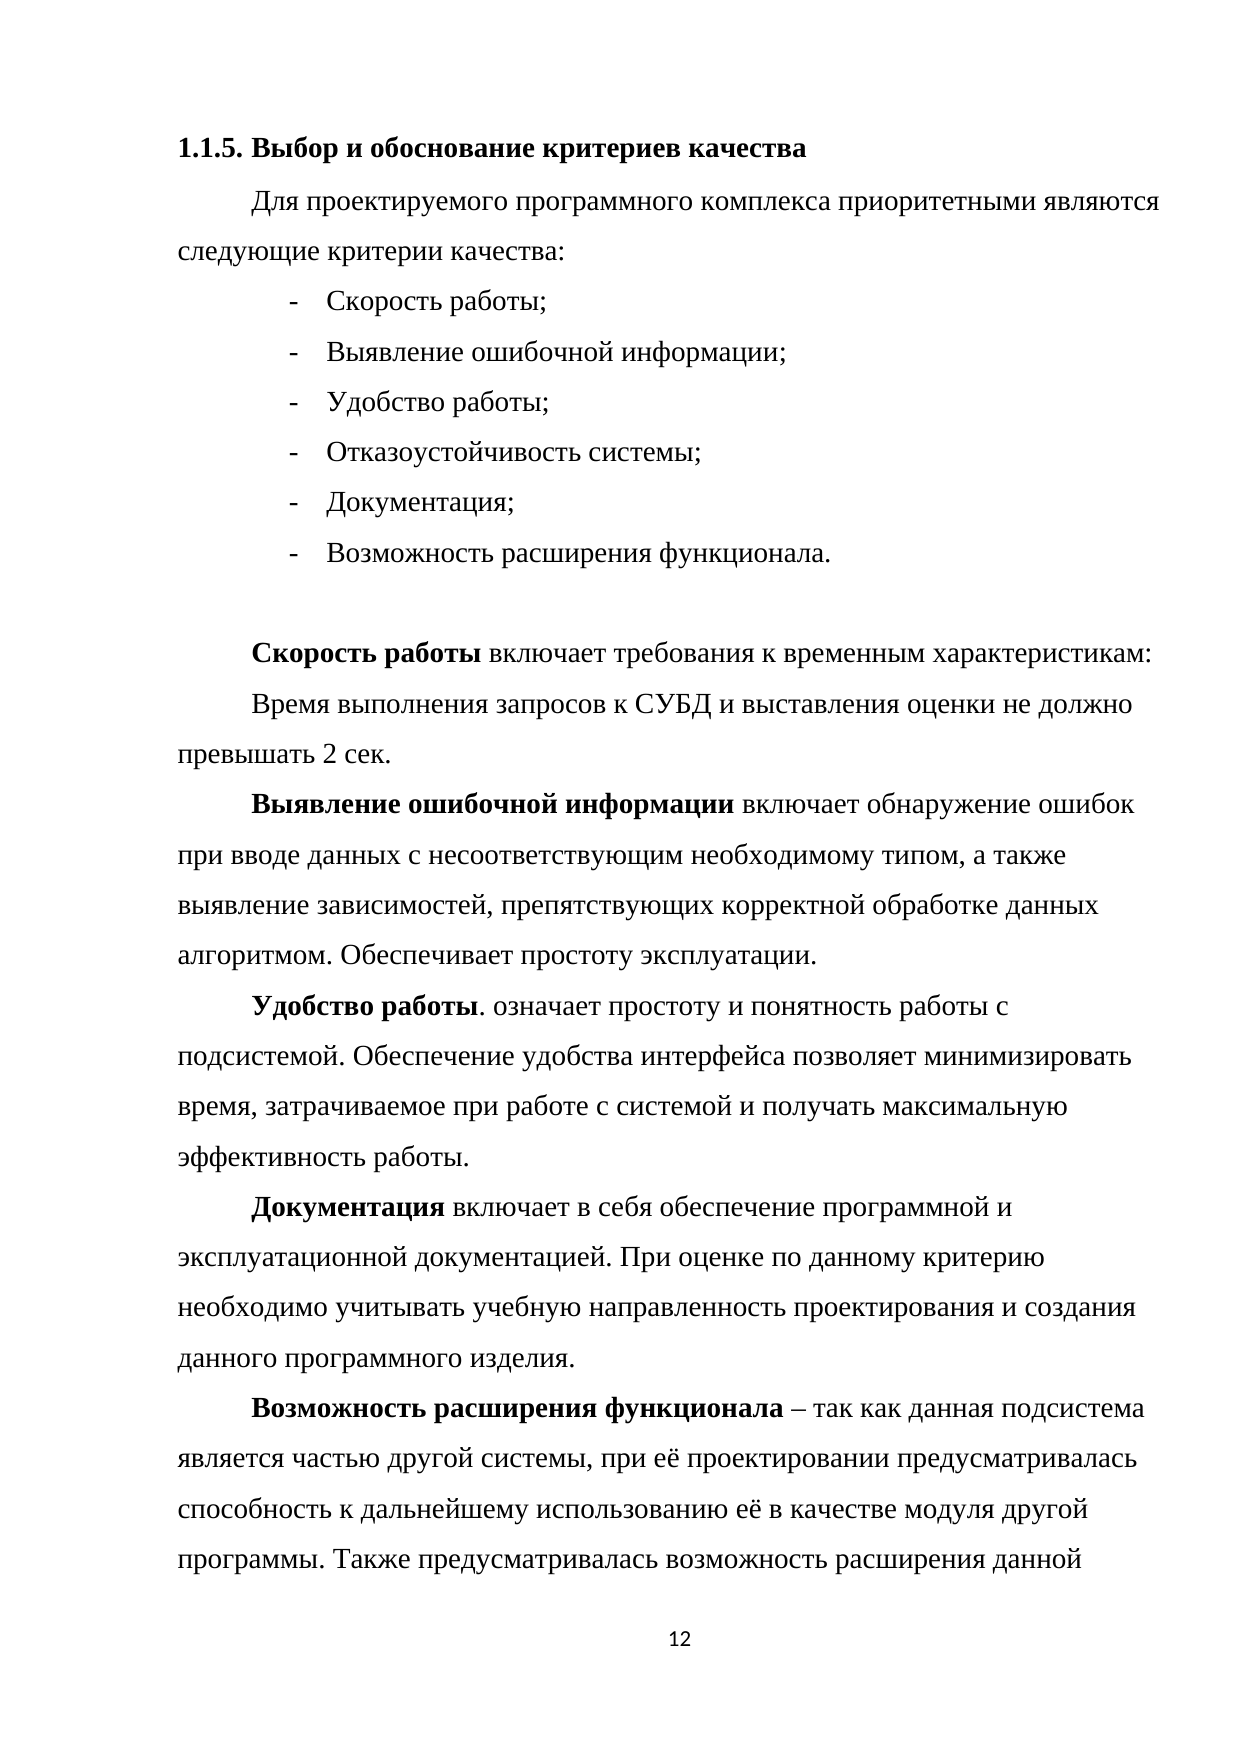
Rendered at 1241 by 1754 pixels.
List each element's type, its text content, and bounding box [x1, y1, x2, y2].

list Скорость работы; [288, 283, 1181, 317]
list Отказоустойчивость системы; [288, 434, 1181, 468]
text Выявление ошибочной информации включает обнаружение ошибок при вводе данных с несоответствующим необходимому типом, а также выявление зависимостей, препятствующих корректной обработке данных алгоритмом. Обеспечивает простоту эксплуатации. [177, 786, 1181, 971]
list Удобство работы; [288, 384, 1181, 417]
text Время выполнения запросов к СУБД и выставления оценки не должно превышать 2 сек. [177, 686, 1181, 770]
text Выбор и обоснование критериев качества [177, 130, 1181, 163]
list Возможность расширения функционала. [288, 535, 1181, 568]
text Для проектируемого программного комплекса приоритетными являются следующие критерии качества: [177, 183, 1181, 267]
text Удобство работы. означает простоту и понятность работы с подсистемой. Обеспечение удобства интерфейса позволяет минимизировать время, затрачиваемое при работе с системой и получать максимальную эффективность работы. [177, 988, 1181, 1172]
list Документация; [288, 484, 1181, 518]
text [177, 1390, 1181, 1575]
list Выявление ошибочной информации; [288, 334, 1181, 367]
text Скорость работы включает требования к временным характеристикам: [177, 636, 1181, 669]
text Документация включает в себя обеспечение программной и эксплуатационной документацией. При оценке по данному критерию необходимо учитывать учебную направленность проектирования и создания данного программного изделия. [177, 1189, 1181, 1373]
